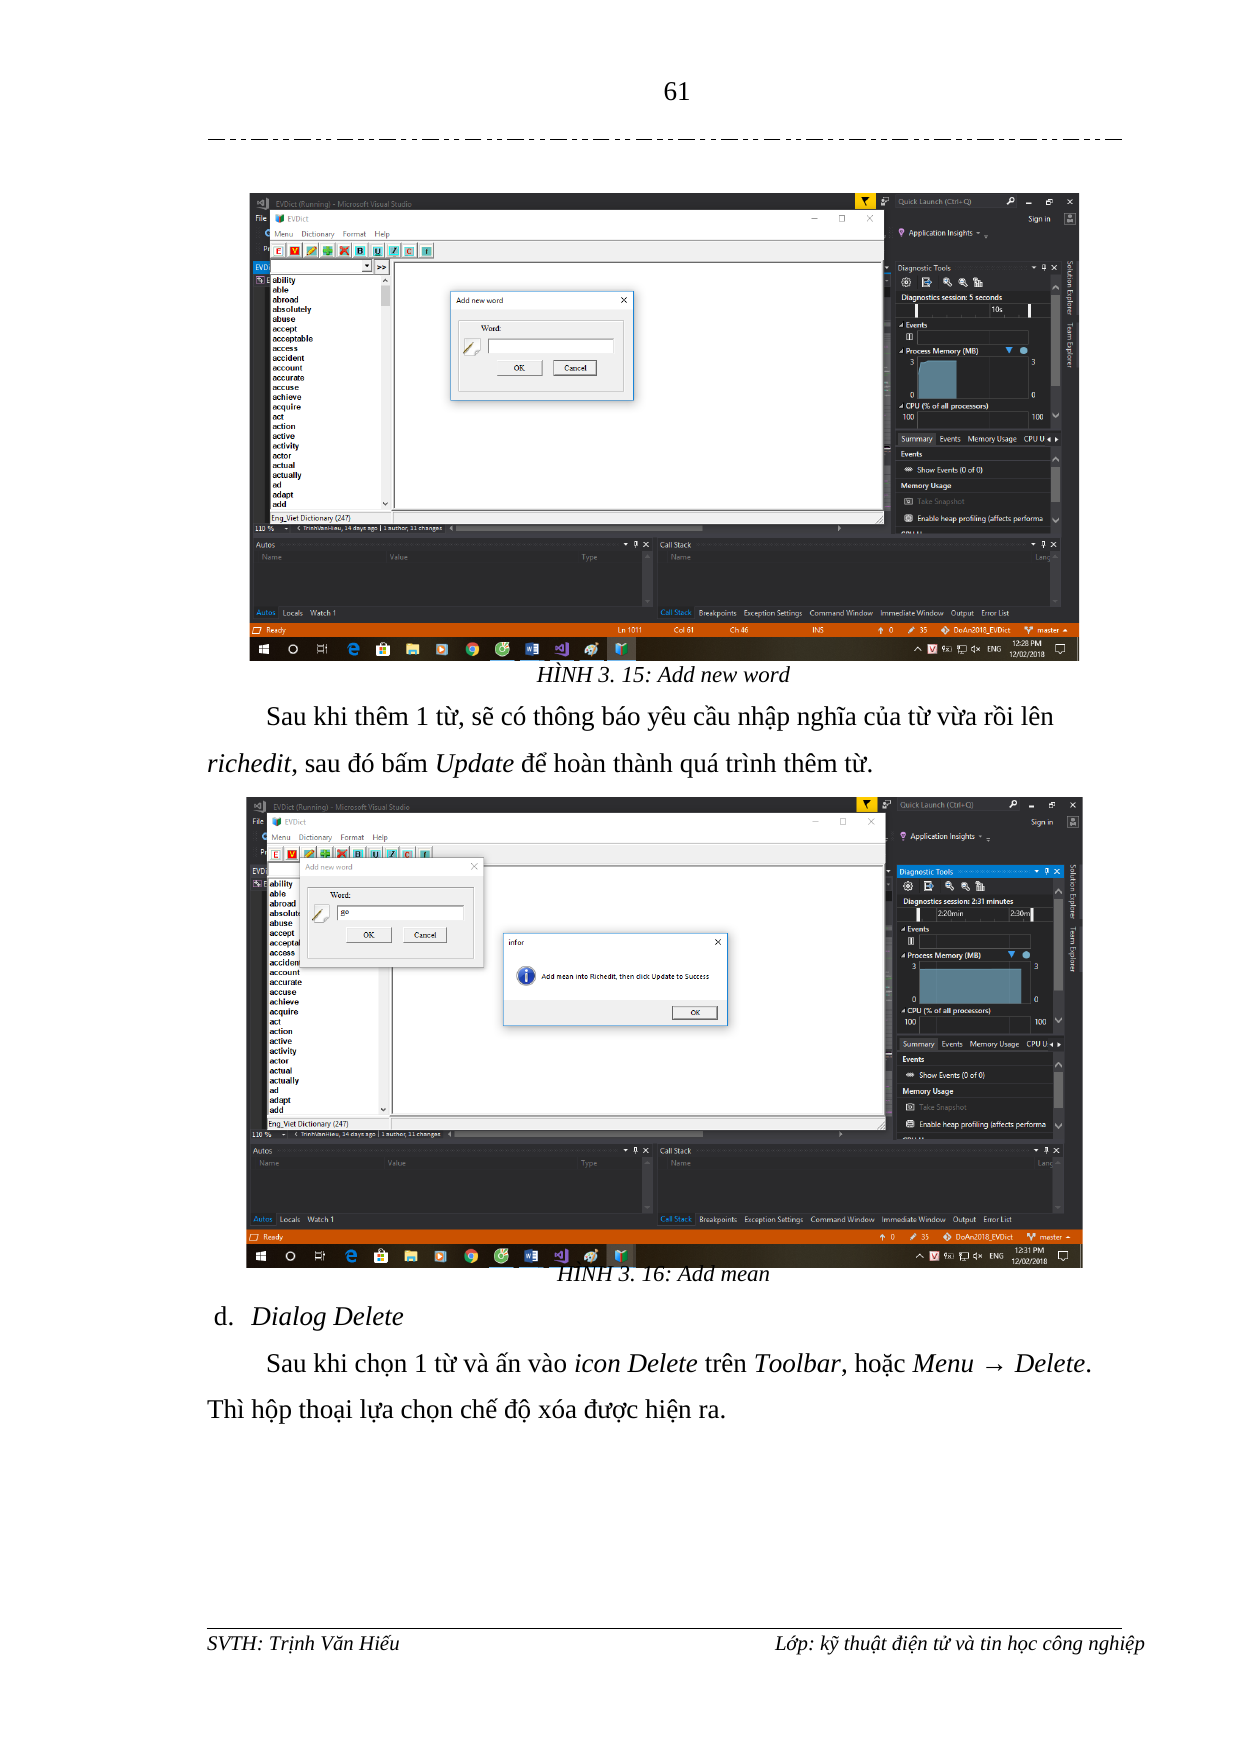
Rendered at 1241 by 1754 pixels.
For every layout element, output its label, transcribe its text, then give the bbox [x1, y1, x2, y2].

list Sau khi chọn 1 từ và ấn vào icon Delete trên Toolbar, hoặc Menu → Delete. Thì hộp thoại lựa chọn chế độ xóa được hiện ra. [207, 1347, 1122, 1424]
picture [246, 797, 1083, 1261]
list Dialog Delete [214, 1300, 1122, 1331]
text HÌNH 3. 15: Add new word [207, 661, 1122, 687]
text HÌNH 3. 16: Add mean [207, 1261, 1122, 1287]
picture [249, 193, 1080, 661]
list Sau khi thêm 1 từ, sẽ có thông báo yêu cầu nhập nghĩa của từ vừa rồi lên richedit, sau đó bấm Update để hoàn thành quá trình thêm từ. [207, 701, 1122, 778]
